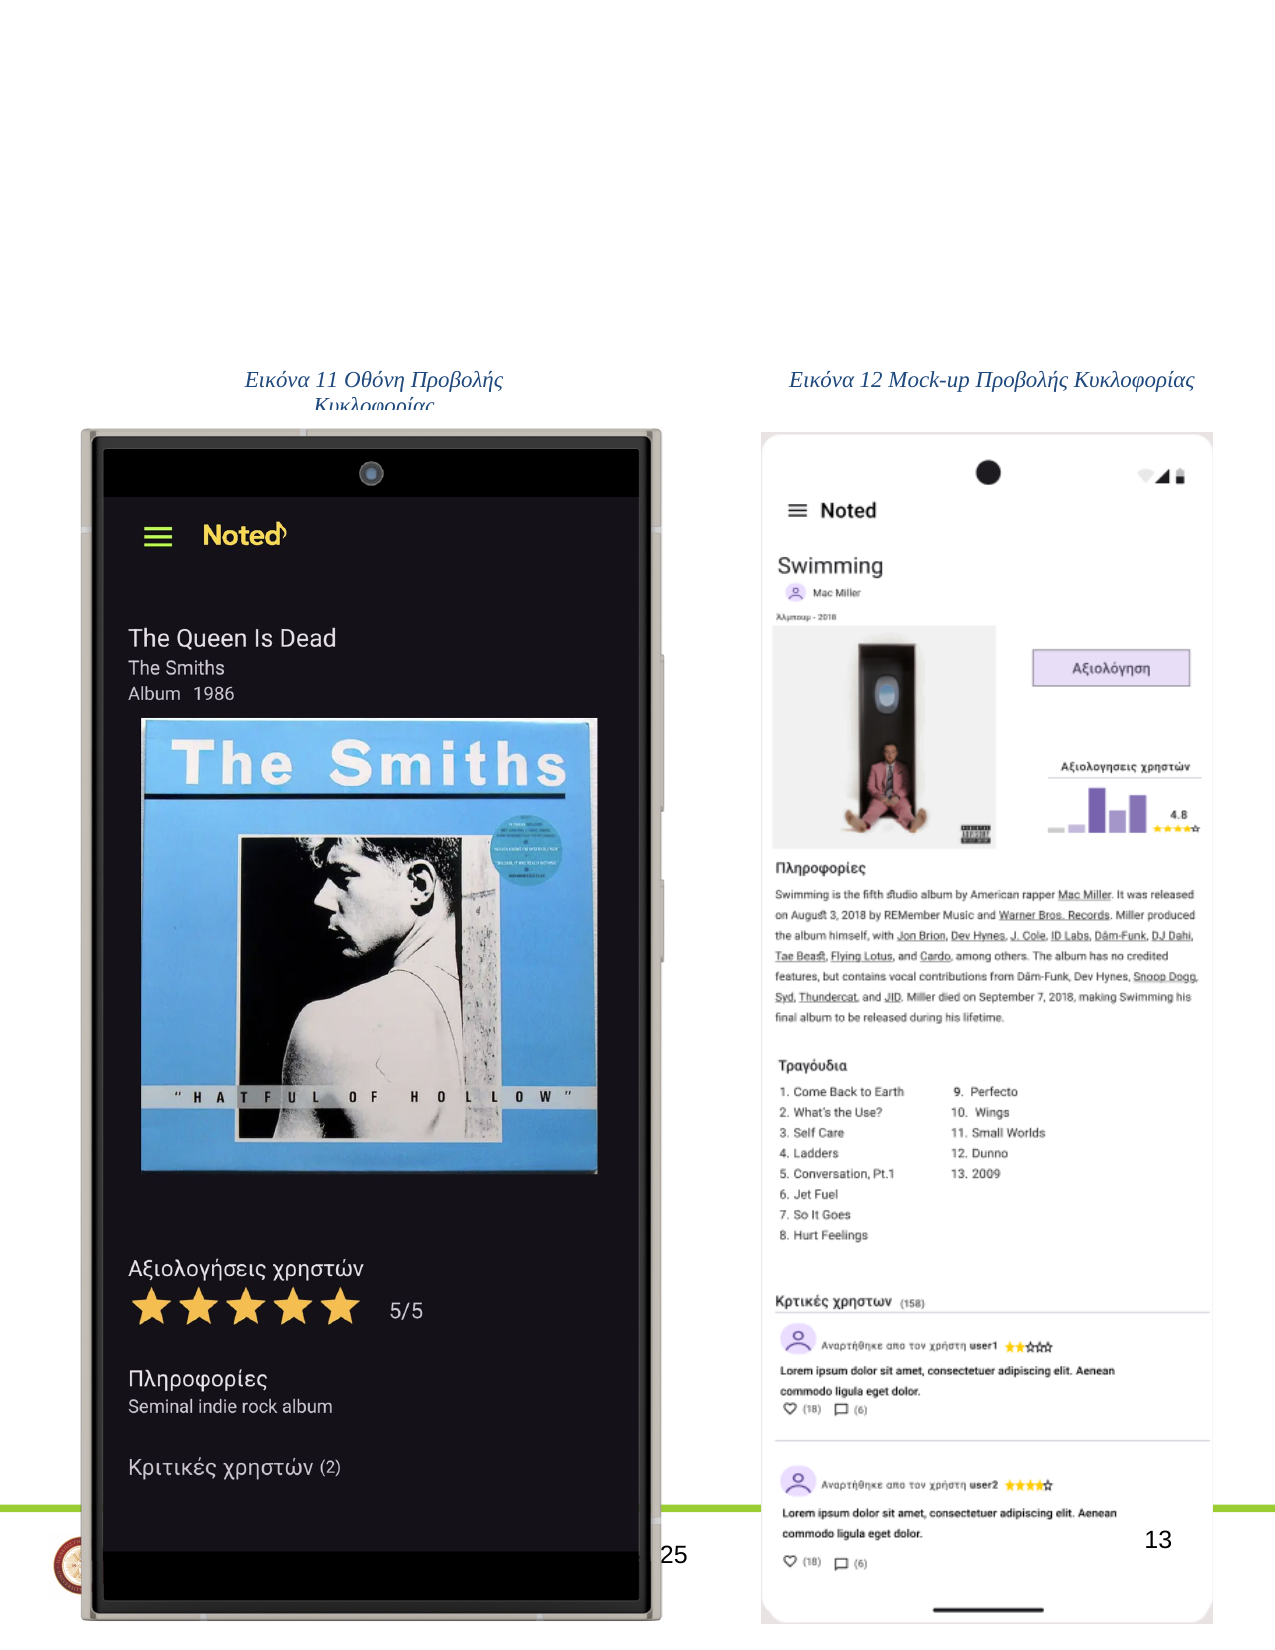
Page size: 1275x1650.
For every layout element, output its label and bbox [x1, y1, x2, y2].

picture [18, 353, 727, 1650]
picture [761, 432, 1213, 1624]
